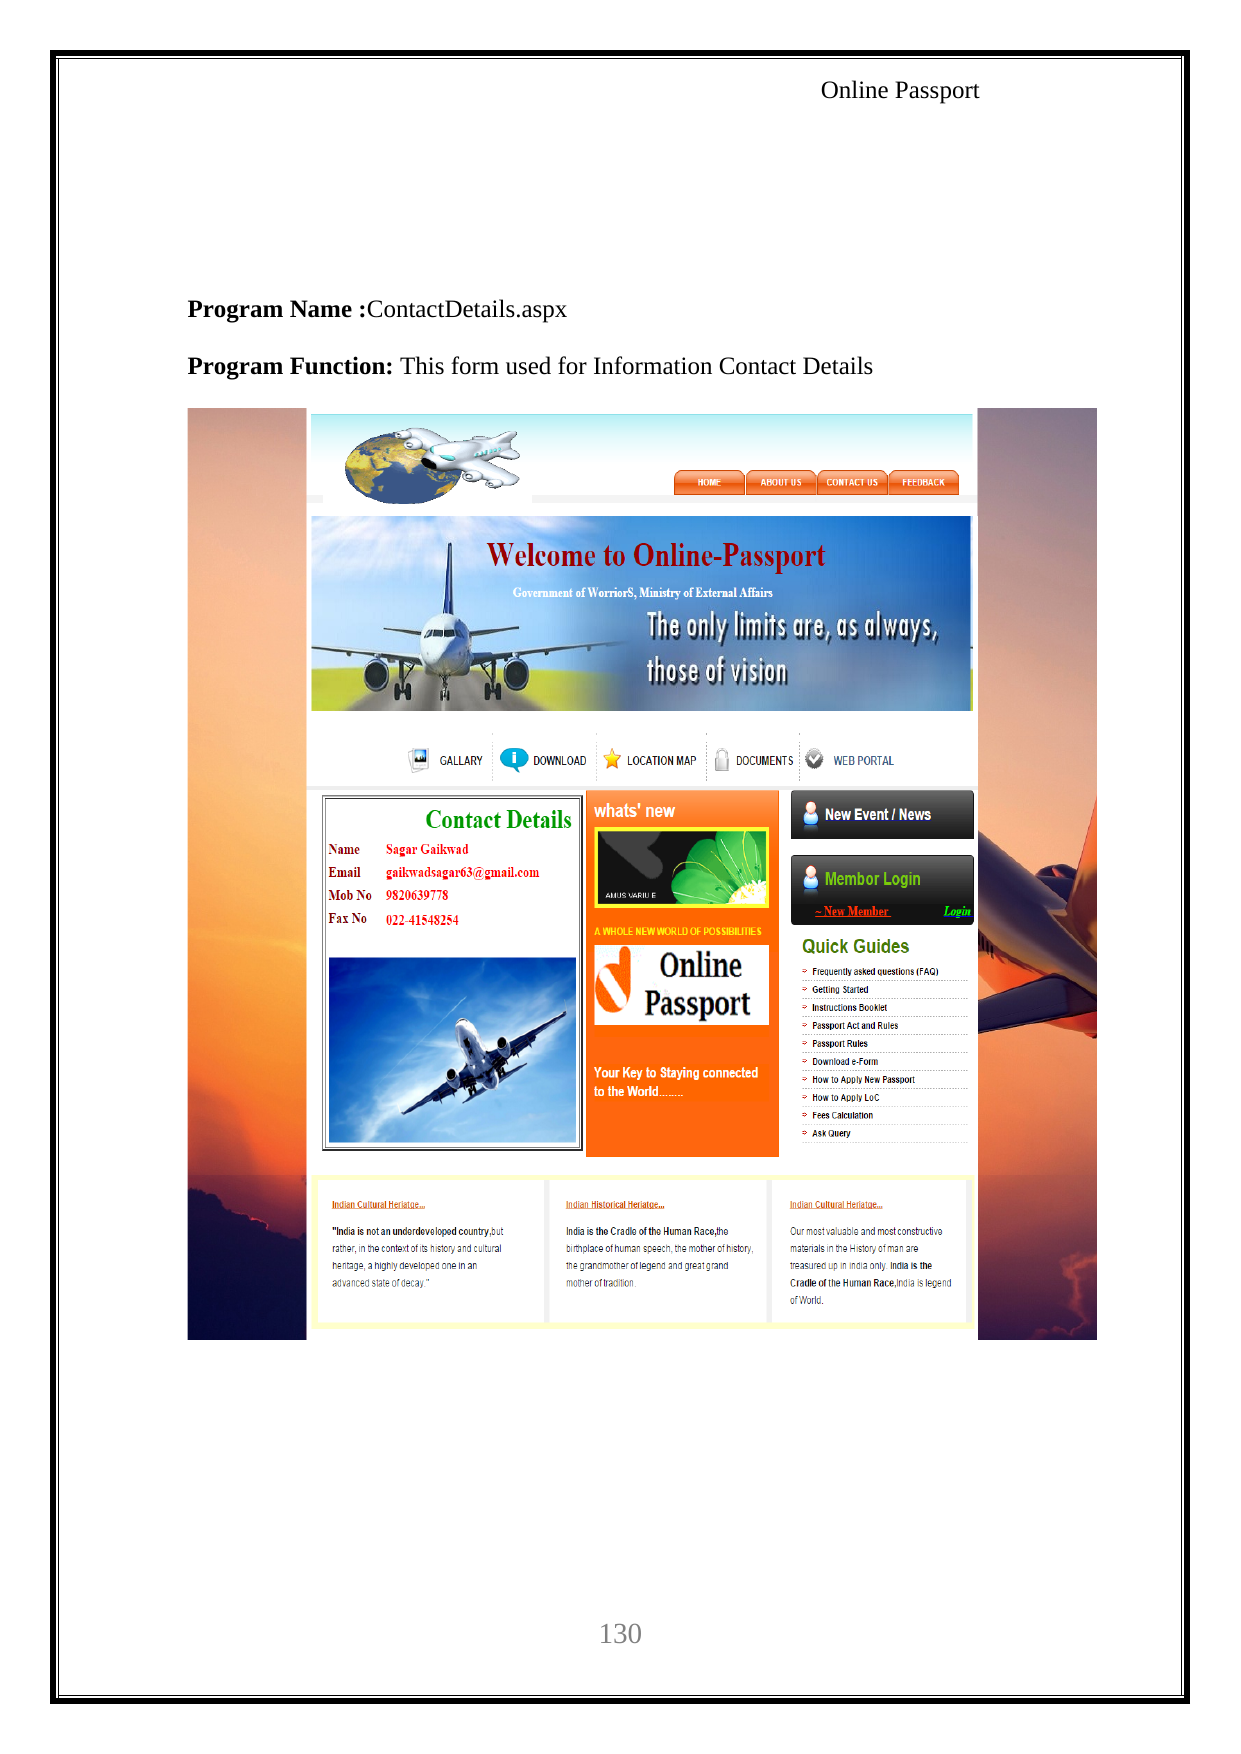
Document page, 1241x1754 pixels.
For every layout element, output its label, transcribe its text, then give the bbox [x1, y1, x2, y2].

picture [187, 408, 1097, 1340]
text Program Function: This form used for Information Contact Details [187, 351, 1053, 380]
text Program Name :ContactDetails.aspx [187, 294, 1053, 322]
